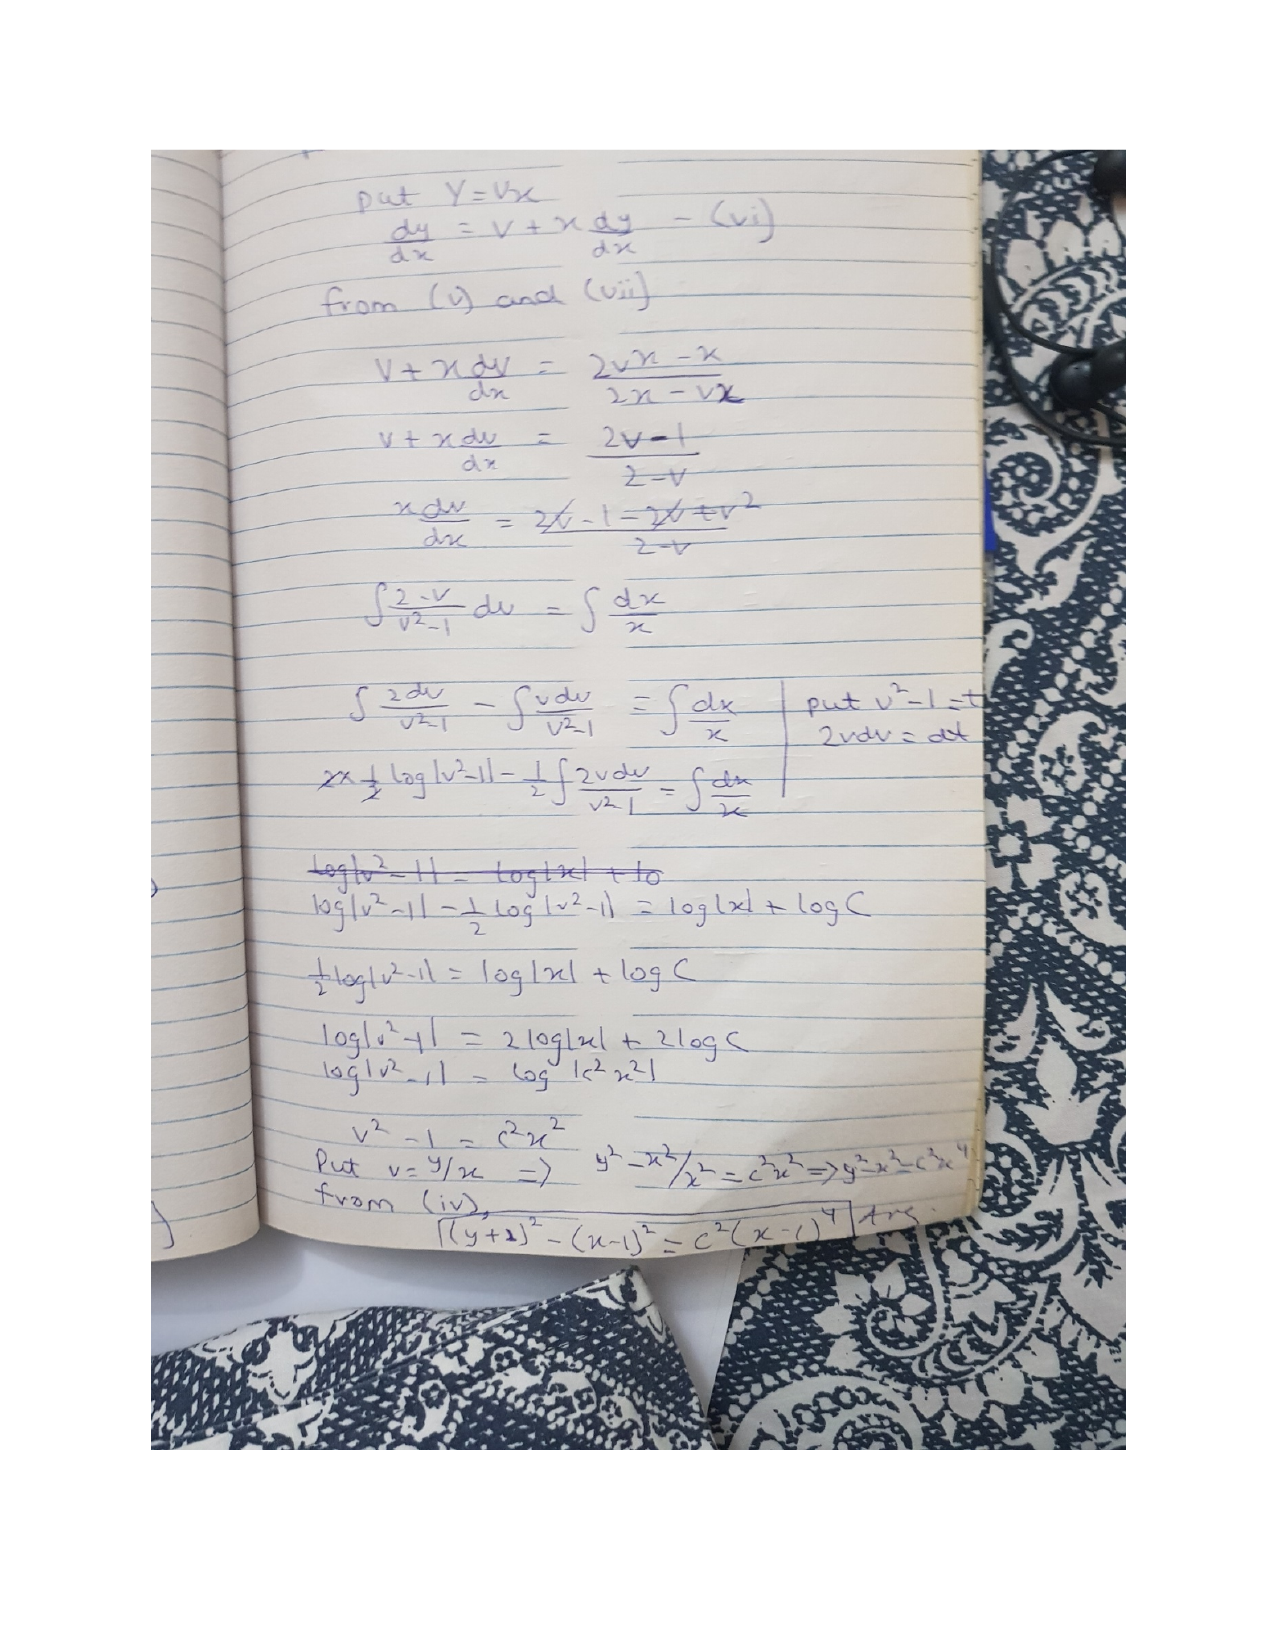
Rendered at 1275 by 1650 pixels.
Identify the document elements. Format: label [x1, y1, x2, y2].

picture [152, 151, 1126, 1448]
